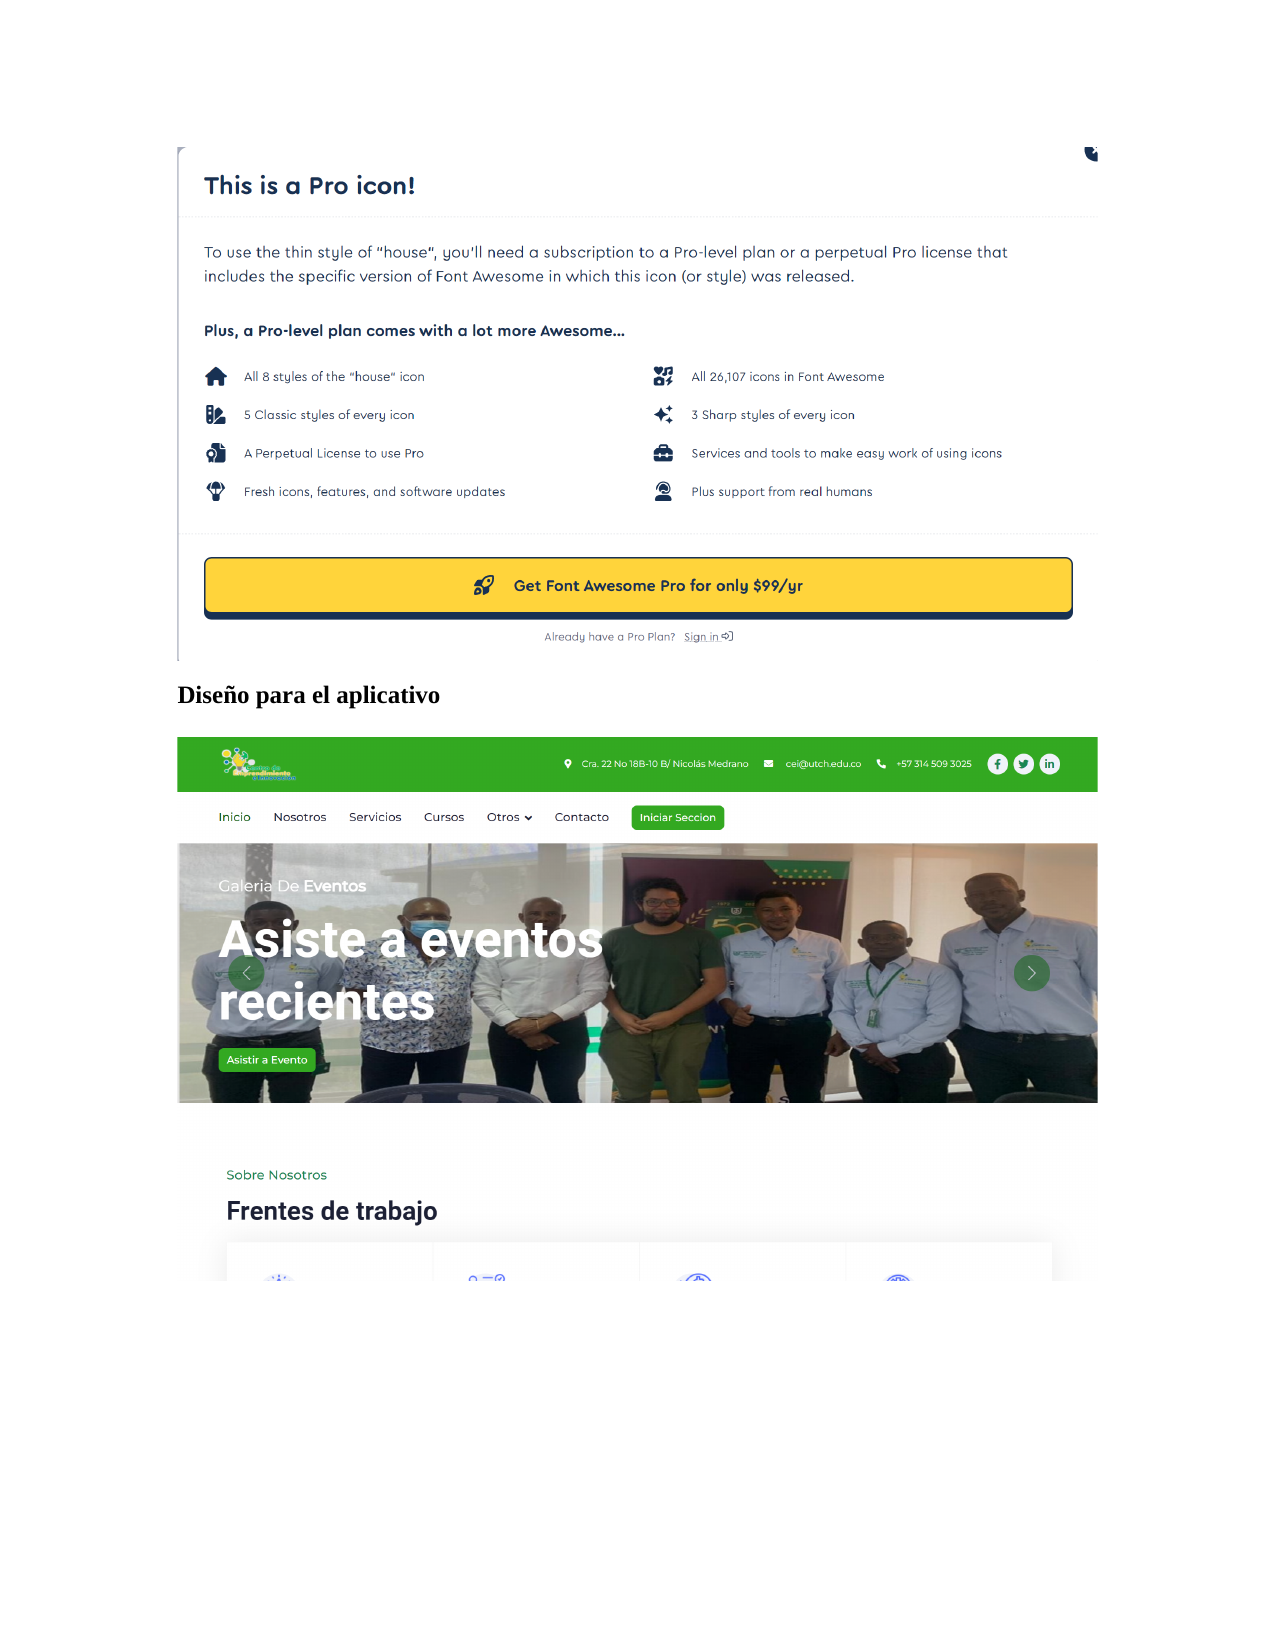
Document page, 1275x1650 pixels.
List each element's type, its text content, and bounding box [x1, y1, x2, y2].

subtitle Diseño para el aplicativo [177, 680, 1098, 708]
picture [177, 737, 1098, 1281]
picture [177, 147, 1098, 661]
